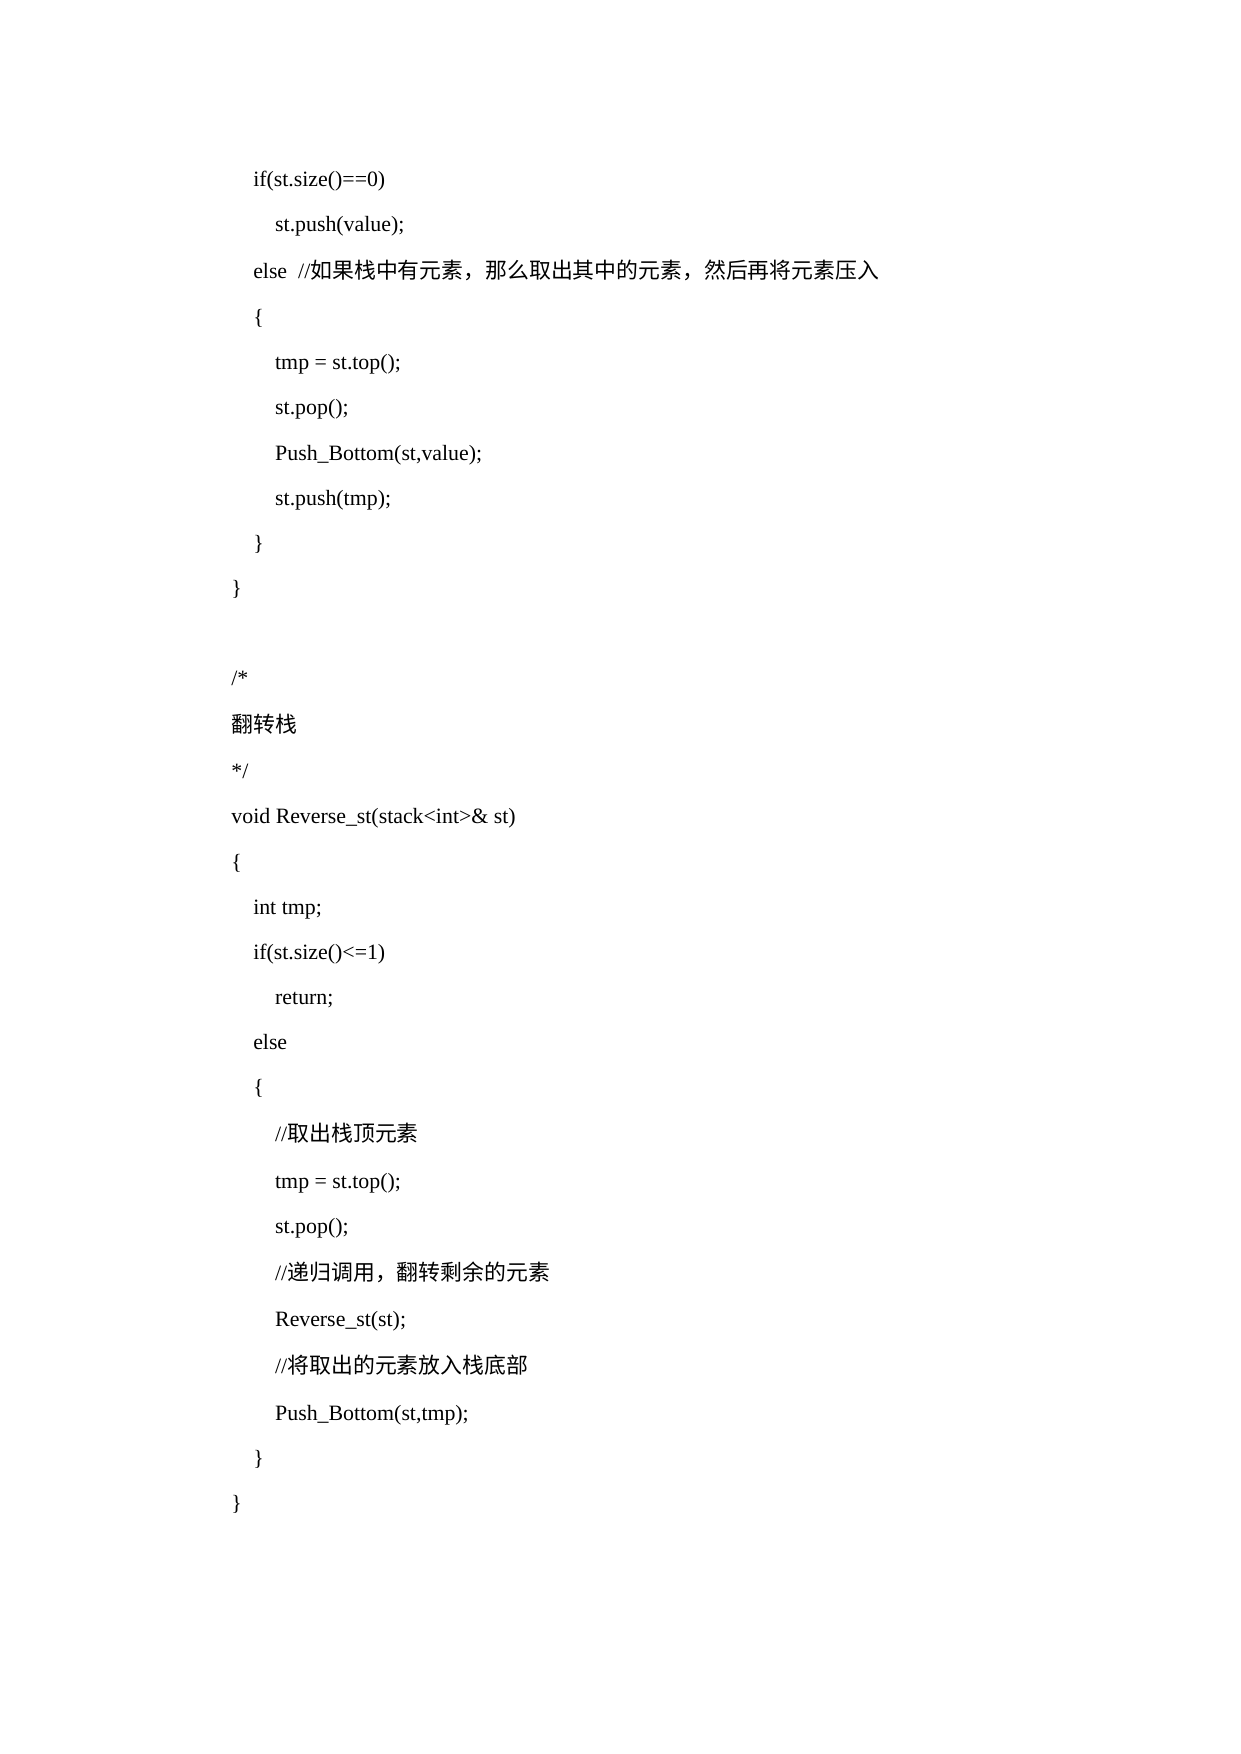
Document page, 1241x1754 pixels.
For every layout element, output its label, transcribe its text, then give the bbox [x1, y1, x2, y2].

text /* [231, 661, 1053, 694]
text tmp = st.top(); [231, 1164, 1053, 1196]
text */ [231, 755, 1053, 787]
text Push_Bottom(st,value); [231, 436, 1053, 468]
text 翻转栈 [231, 706, 1053, 739]
text st.push(tmp); [231, 481, 1053, 513]
text } [231, 526, 1053, 558]
text { [231, 301, 1053, 333]
text else [231, 1025, 1053, 1058]
text if(st.size()<=1) [231, 935, 1053, 968]
text //将取出的元素放入栈底部 [231, 1348, 1053, 1380]
text void Reverse_st(stack<int>& st) [231, 800, 1053, 832]
text } [231, 571, 1053, 604]
text { [231, 1071, 1053, 1103]
text int tmp; [231, 890, 1053, 923]
text } [231, 1486, 1053, 1519]
text return; [231, 980, 1053, 1013]
text Reverse_st(st); [231, 1302, 1053, 1335]
text //取出栈顶元素 [231, 1116, 1053, 1148]
text st.push(value); [231, 207, 1053, 239]
text st.pop(); [231, 391, 1053, 423]
text } [231, 1441, 1053, 1473]
text Push_Bottom(st,tmp); [231, 1396, 1053, 1428]
text else //如果栈中有元素，那么取出其中的元素，然后再将元素压入 [231, 252, 1053, 285]
text if(st.size()==0) [231, 162, 1053, 194]
text st.pop(); [231, 1209, 1053, 1242]
text { [231, 845, 1053, 877]
text tmp = st.top(); [231, 346, 1053, 378]
text //递归调用，翻转剩余的元素 [231, 1254, 1053, 1287]
